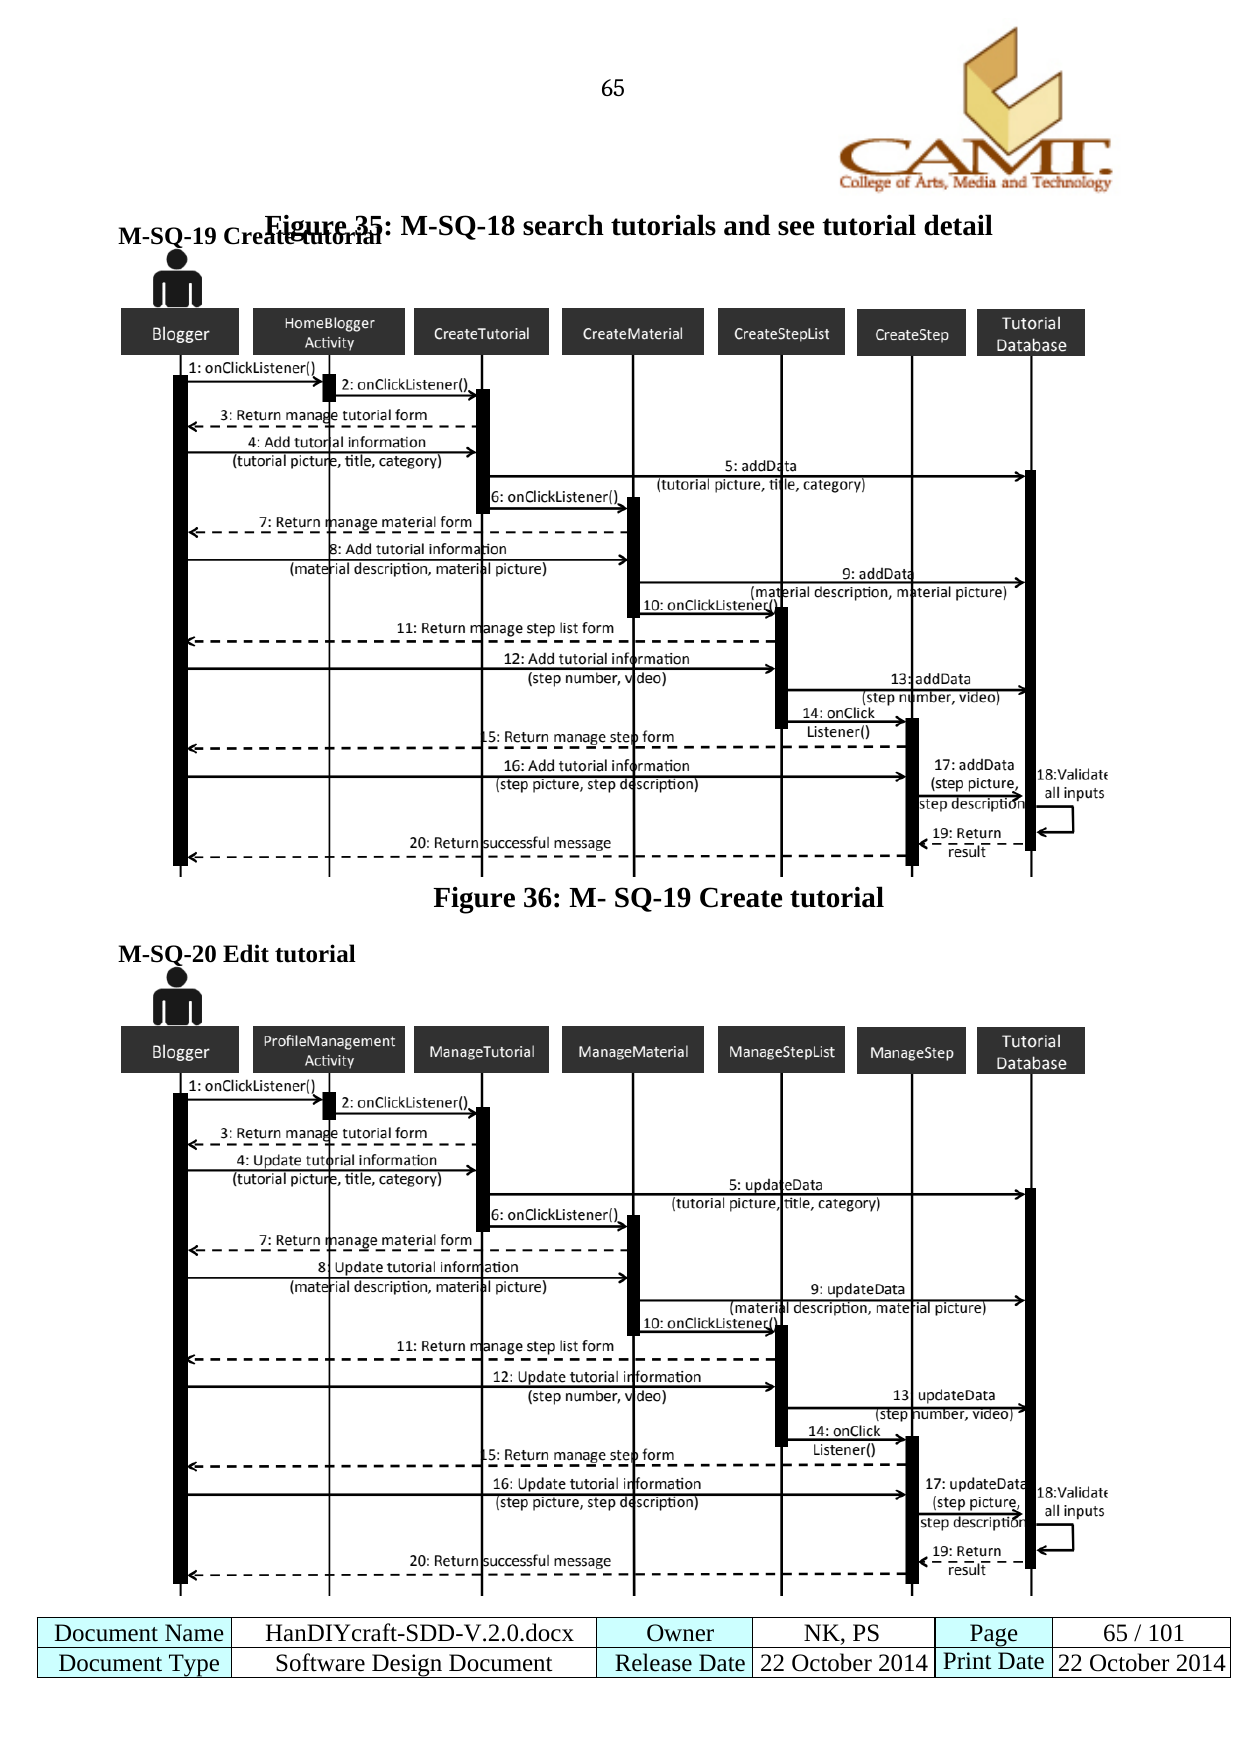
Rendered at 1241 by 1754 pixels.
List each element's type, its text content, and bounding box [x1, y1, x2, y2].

text M-SQ-20 Edit tutorial [118, 939, 1108, 968]
text M-SQ-19 Create tutorial [118, 221, 1108, 249]
picture [755, 18, 1221, 207]
